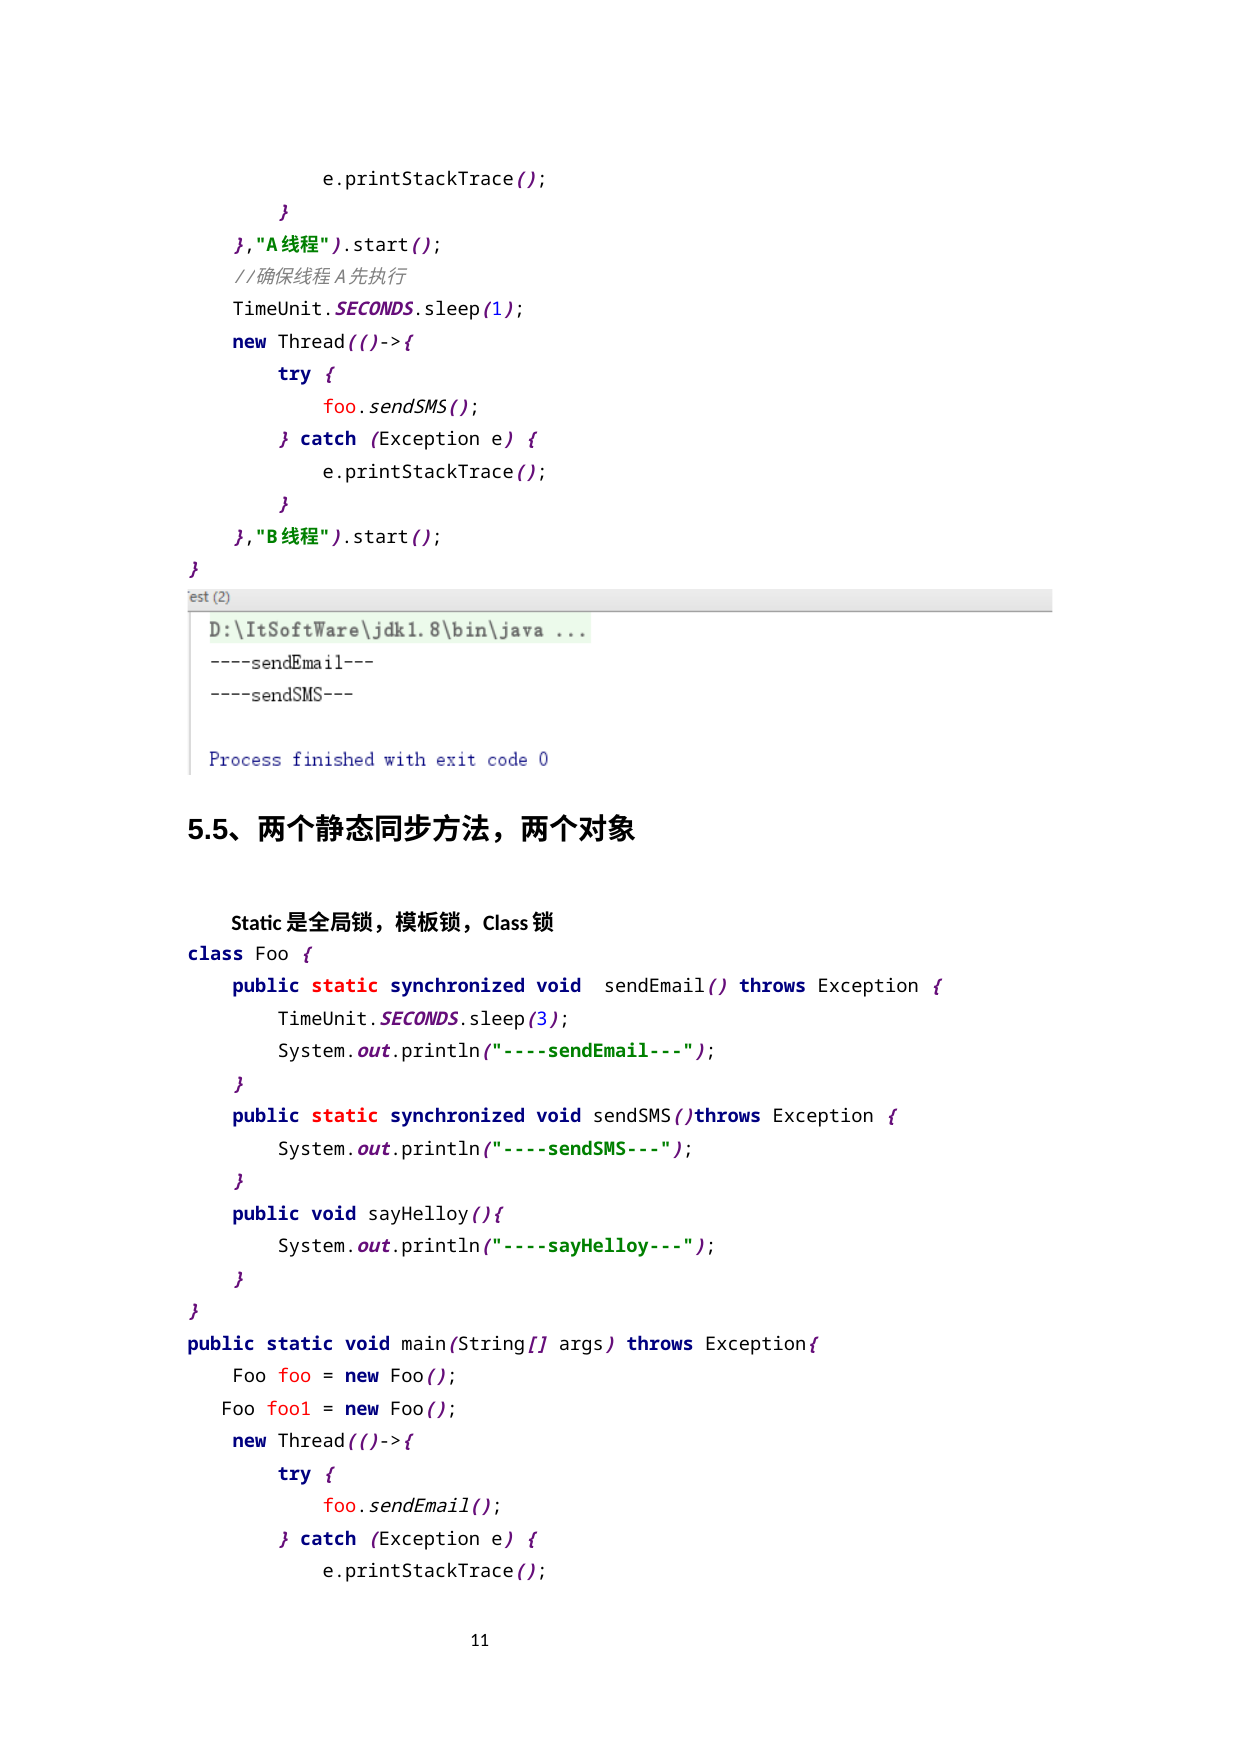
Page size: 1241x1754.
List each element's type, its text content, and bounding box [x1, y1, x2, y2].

subtitle 5.5、两个静态同步方法，两个对象 [187, 794, 1053, 859]
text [187, 162, 1053, 584]
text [187, 1327, 1053, 1587]
picture [187, 589, 1053, 775]
text Static是全局锁，模板锁，Class锁 [187, 904, 1053, 937]
text class Foo { public static synchronized void sendEmail() throws Exception { TimeUnit.SECONDS.sleep(3); System.out.println("----sendEmail---"); } public static synchronized void sendSMS()throws Exception { System.out.println("----sendSMS---"); } public void sayHelloy(){ System.out.println("----sayHelloy---"); } } [187, 937, 1053, 1327]
